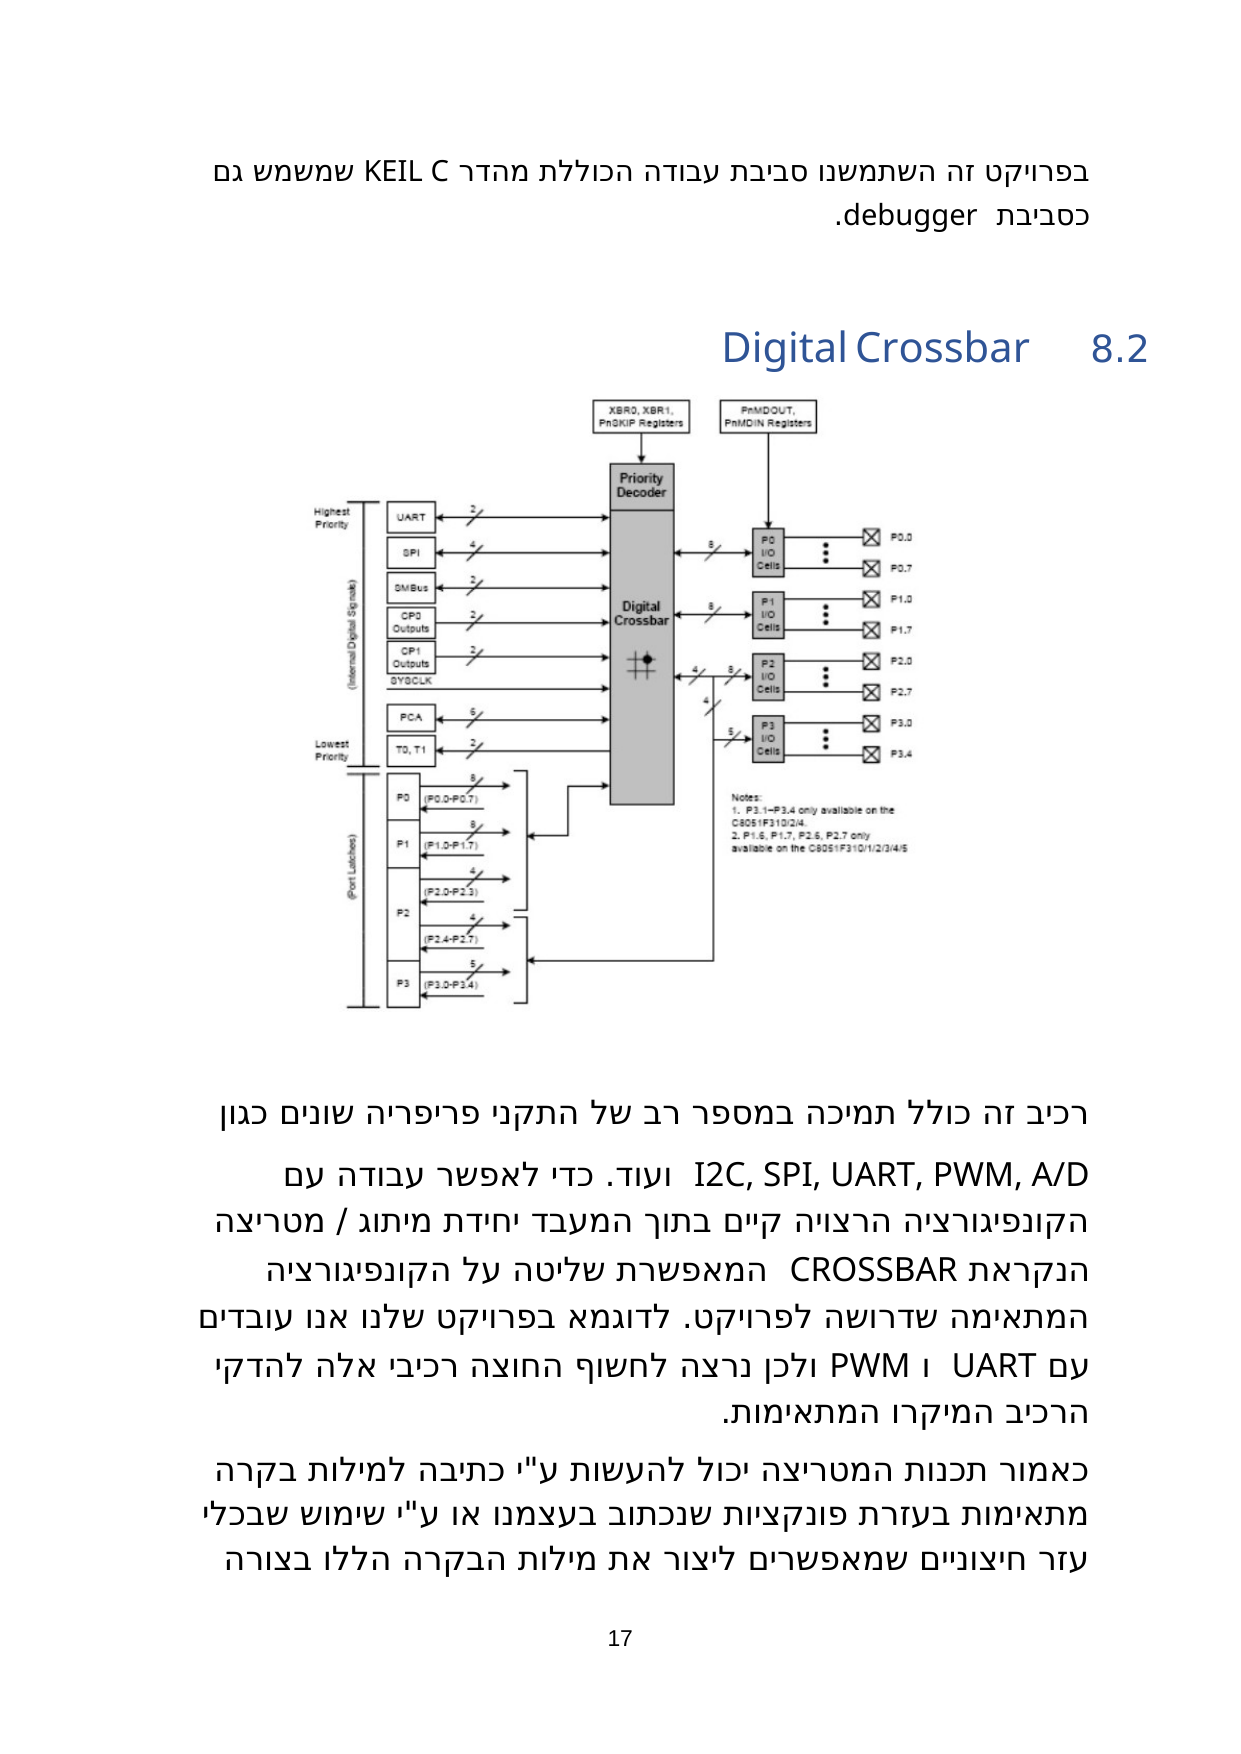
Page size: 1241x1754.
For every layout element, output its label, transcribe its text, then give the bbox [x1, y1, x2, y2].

text בפרויקט זה השתמשנו סביבת עבודה הכוללת מהדר KEIL C שמשמש גם כסביבת debugger. [150, 150, 1090, 234]
text רכיב זה כולל תמיכה במספר רב של התקני פריפריה שונים כגון [150, 1093, 1090, 1132]
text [150, 1450, 1090, 1578]
subtitle Digital Crossbar [150, 317, 1090, 374]
picture [306, 395, 934, 1012]
text I2C, SPI, UART, PWM, A/D ועוד. כדי לאפשר עבודה עם הקונפיגורציה הרצויה קיים בתוך המעבד יחידת מיתוג / מטריצה הנקראת CROSSBAR המאפשרת שליטה על הקונפיגורציה המתאימה שדרושה לפרויקט. לדוגמא בפרויקט שלנו אנו עובדים עם UART ו PWM ולכן נרצה לחשוף החוצה רכיבי אלה להדקי הרכיב המיקרו המתאימות. [150, 1150, 1090, 1432]
